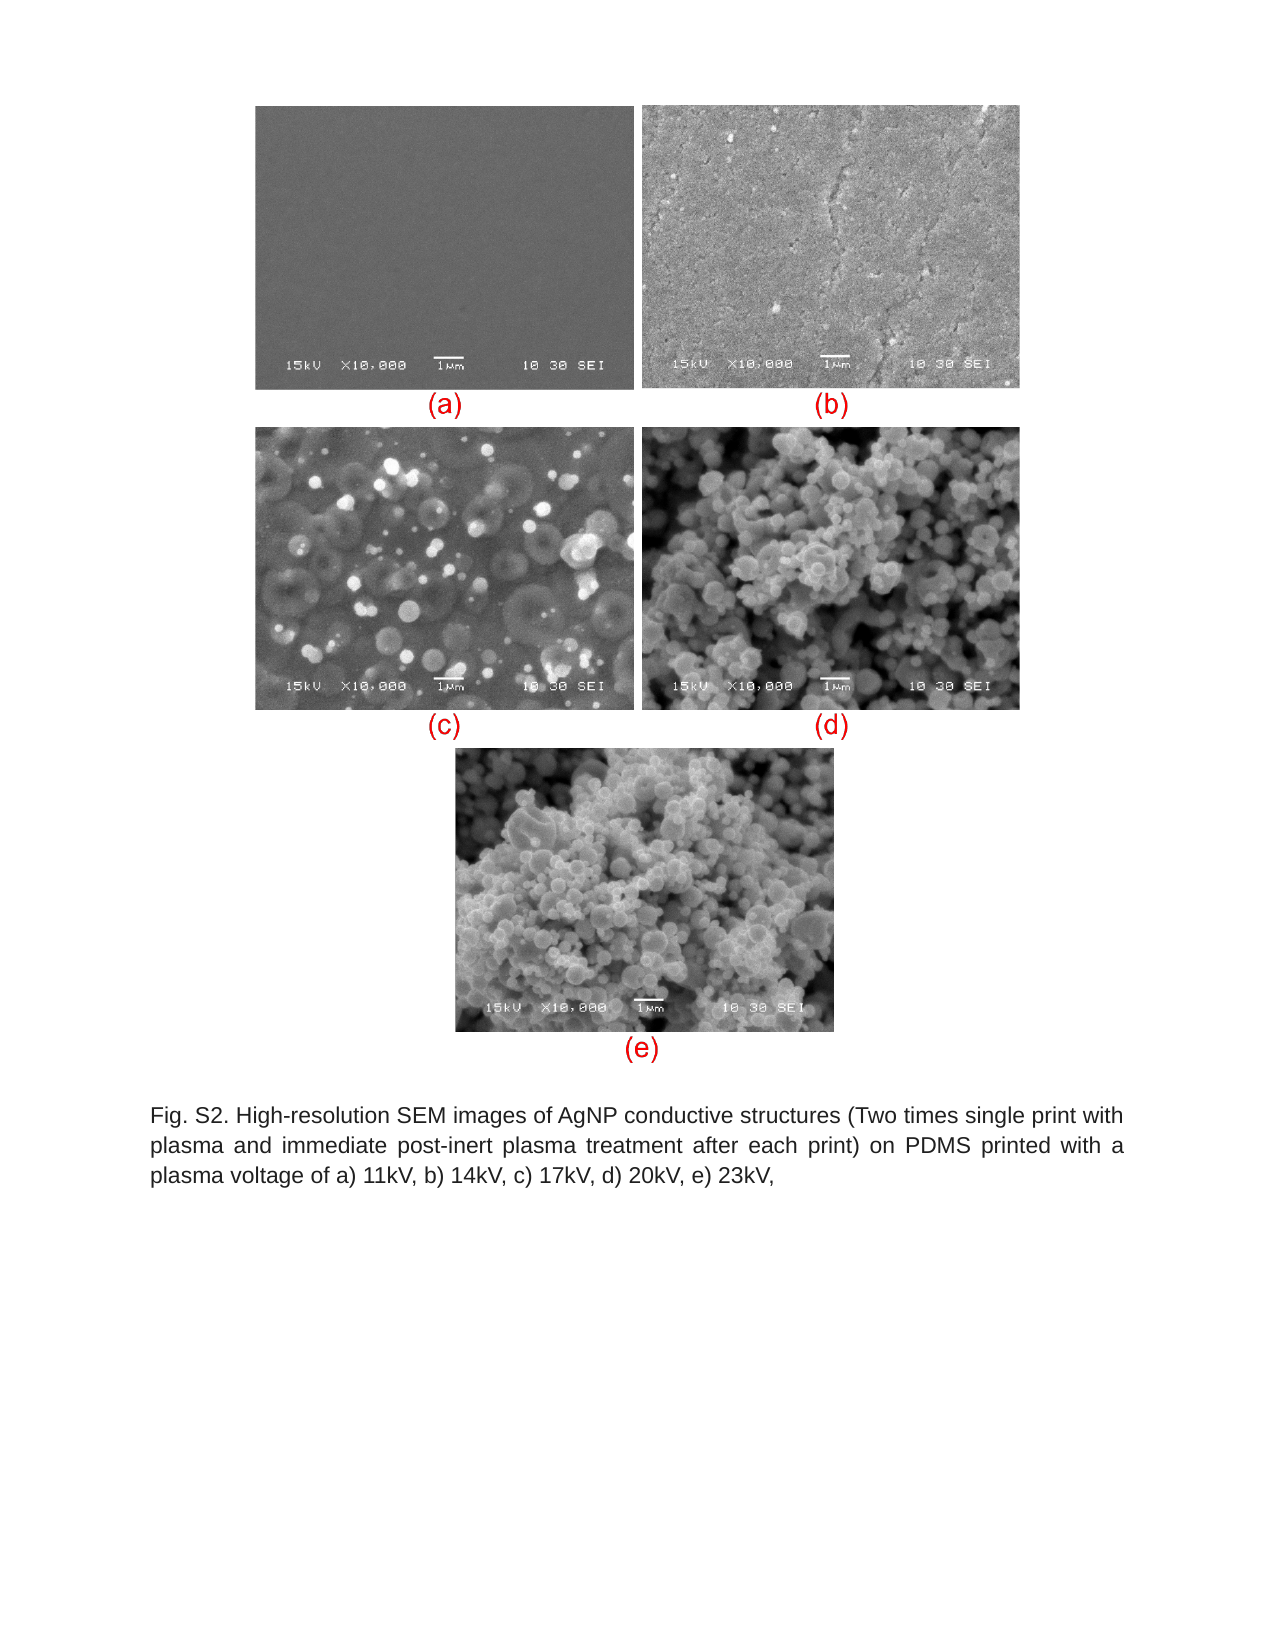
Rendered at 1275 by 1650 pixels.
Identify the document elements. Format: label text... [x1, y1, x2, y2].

text Fig. S2. High-resolution SEM images of AgNP conductive structures (Two times single print with plasma and immediate post-inert plasma treatment after each print) on PDMS printed with a plasma voltage of a) 11kV, b) 14kV, c) 17kV, d) 20kV, e) 23kV, [150, 1102, 1125, 1188]
picture [255, 105, 1020, 1080]
